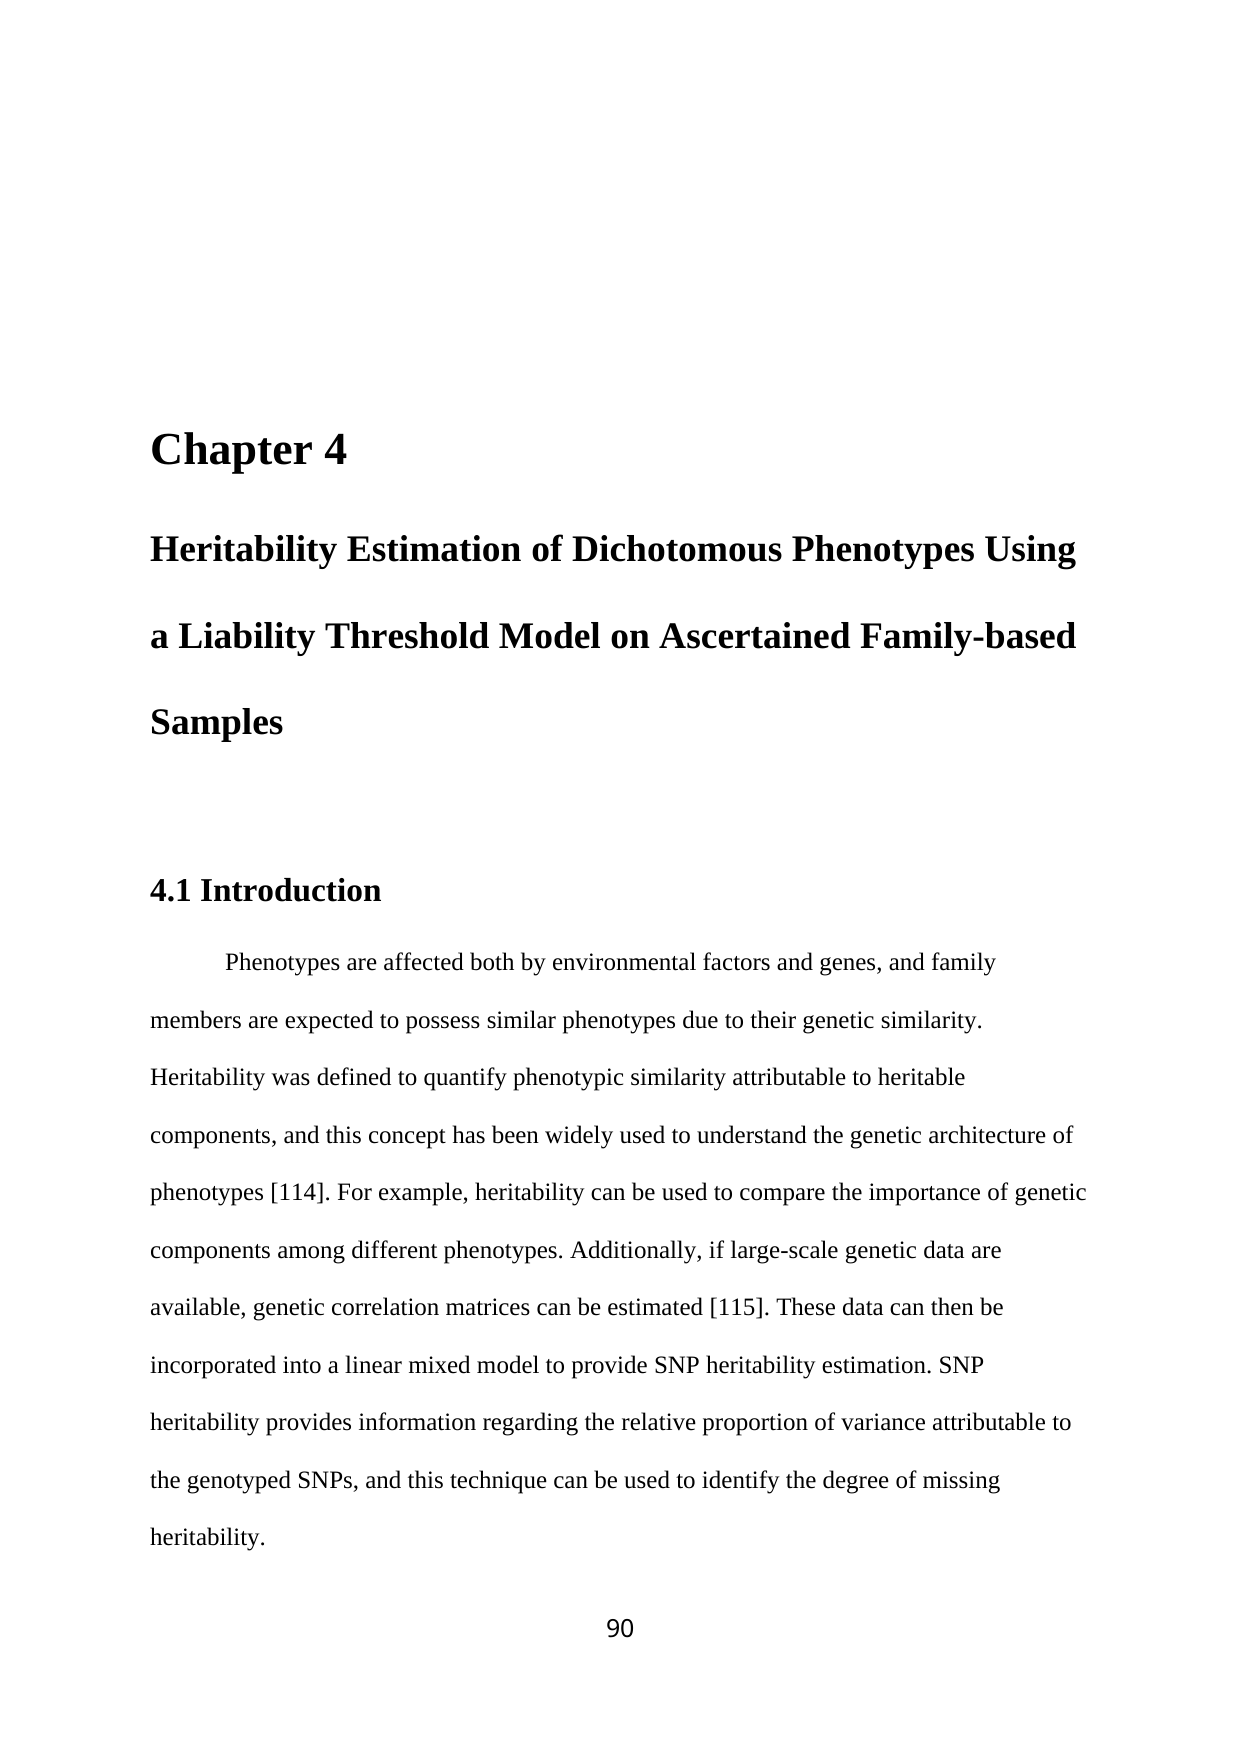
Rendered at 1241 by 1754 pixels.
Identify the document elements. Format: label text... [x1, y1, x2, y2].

text Heritability Estimation of Dichotomous Phenotypes Using a Liability Threshold Model on Ascertained Family-based Samples [150, 527, 1090, 742]
subtitle Chapter 4 [150, 421, 1090, 474]
subtitle 4.1 Introduction [150, 871, 1090, 909]
text Phenotypes are affected both by environmental factors and genes, and family members are expected to possess similar phenotypes due to their genetic similarity. Heritability was defined to quantify phenotypic similarity attributable to heritable components, and this concept has been widely used to understand the genetic architecture of phenotypes [114]. For example, heritability can be used to compare the importance of genetic components among different phenotypes. Additionally, if large-scale genetic data are available, genetic correlation matrices can be estimated [115]. These data can then be incorporated into a linear mixed model to provide SNP heritability estimation. SNP heritability provides information regarding the relative proportion of variance attributable to the genotyped SNPs, and this technique can be used to identify the degree of missing heritability. [150, 947, 1090, 1551]
